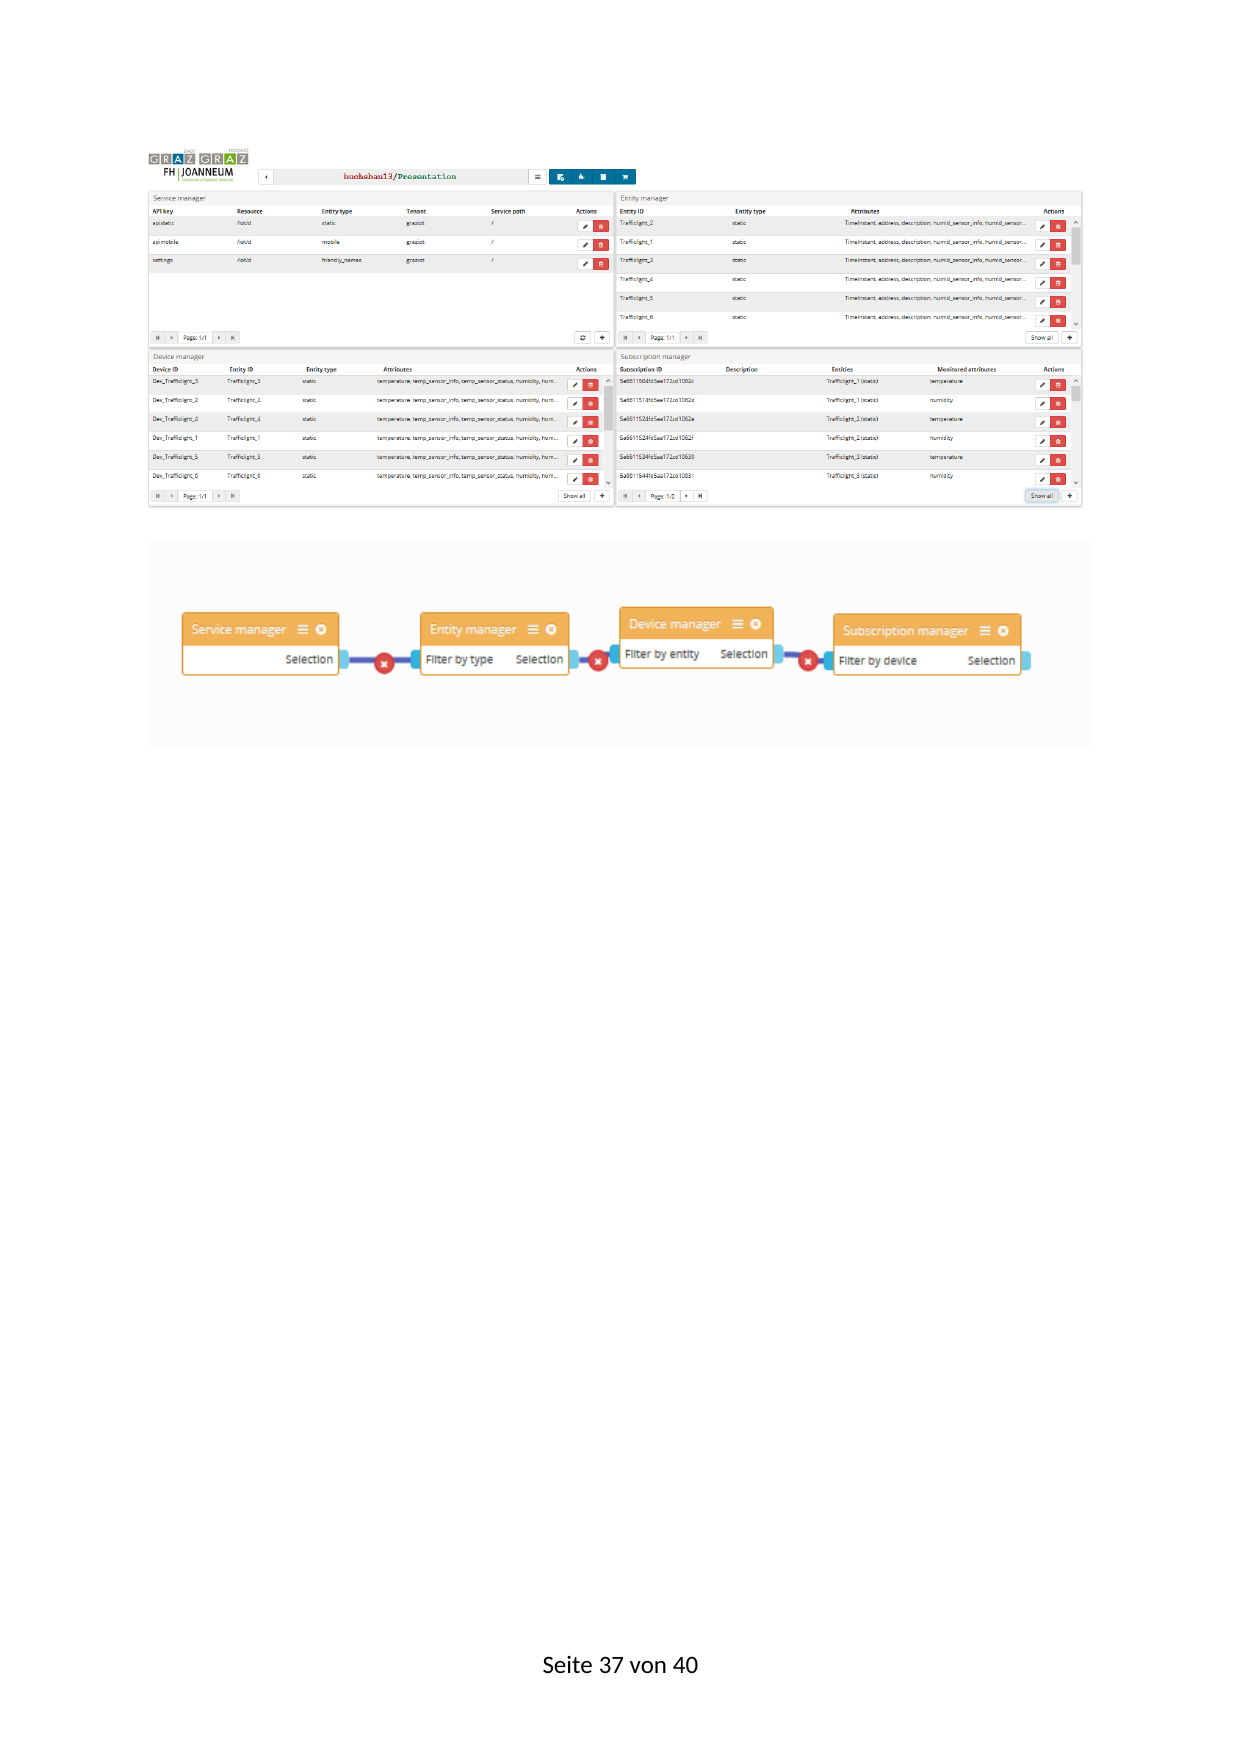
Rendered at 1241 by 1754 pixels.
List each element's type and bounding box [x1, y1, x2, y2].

picture [147, 147, 1093, 522]
picture [147, 542, 1093, 746]
